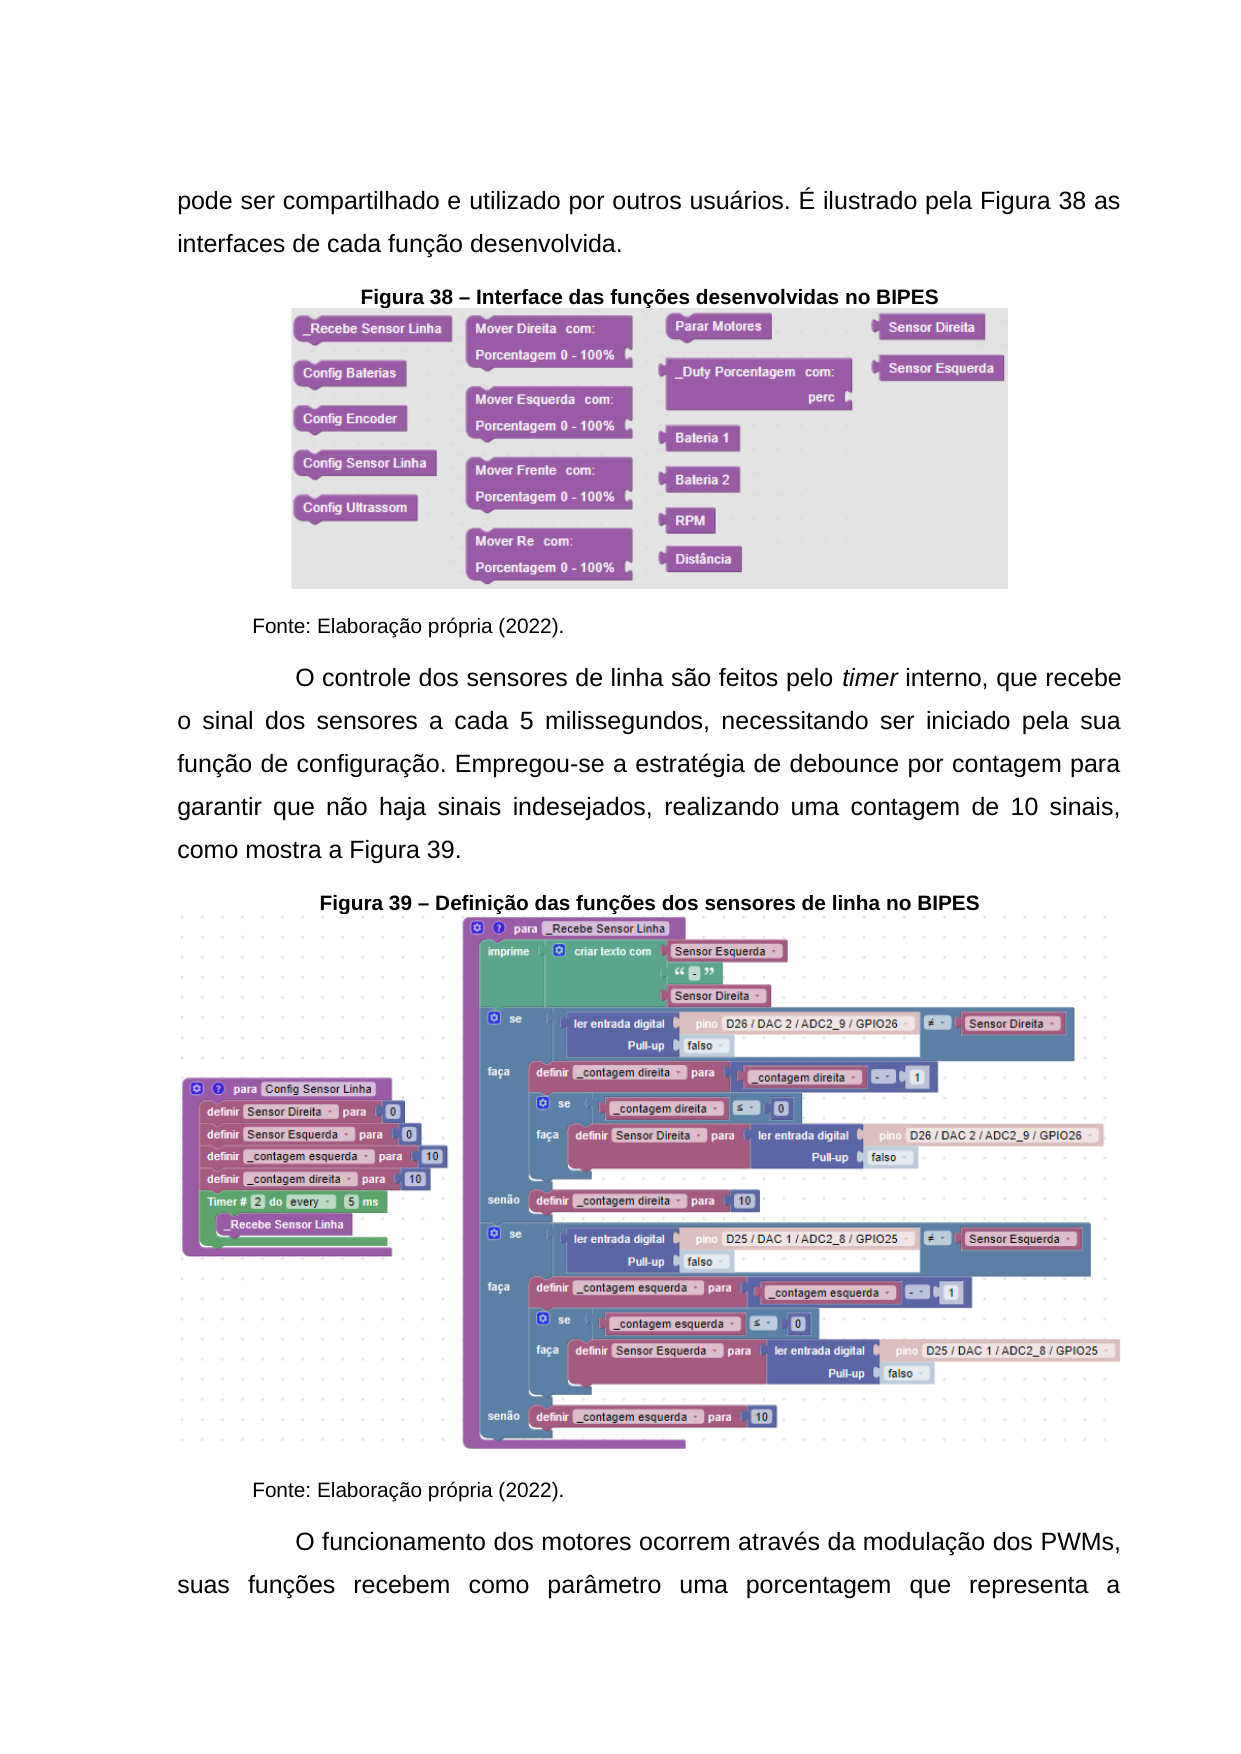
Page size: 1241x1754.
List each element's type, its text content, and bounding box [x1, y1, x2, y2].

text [177, 1527, 1122, 1599]
picture [177, 914, 1123, 1454]
text Figura 39 – Definição das funções dos sensores de linha no BIPES [177, 891, 1122, 914]
text Fonte: Elaboração própria (2022). [177, 614, 1122, 638]
picture [291, 308, 1008, 589]
text Fonte: Elaboração própria (2022). [177, 1478, 1122, 1502]
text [177, 186, 1122, 258]
text O controle dos sensores de linha são feitos pelo timer interno, que recebe o sinal dos sensores a cada 5 milissegundos, necessitando ser iniciado pela sua função de configuração. Empregou-se a estratégia de debounce por contagem para garantir que não haja sinais indesejados, realizando uma contagem de 10 sinais, como mostra a Figura 39. [177, 663, 1122, 864]
